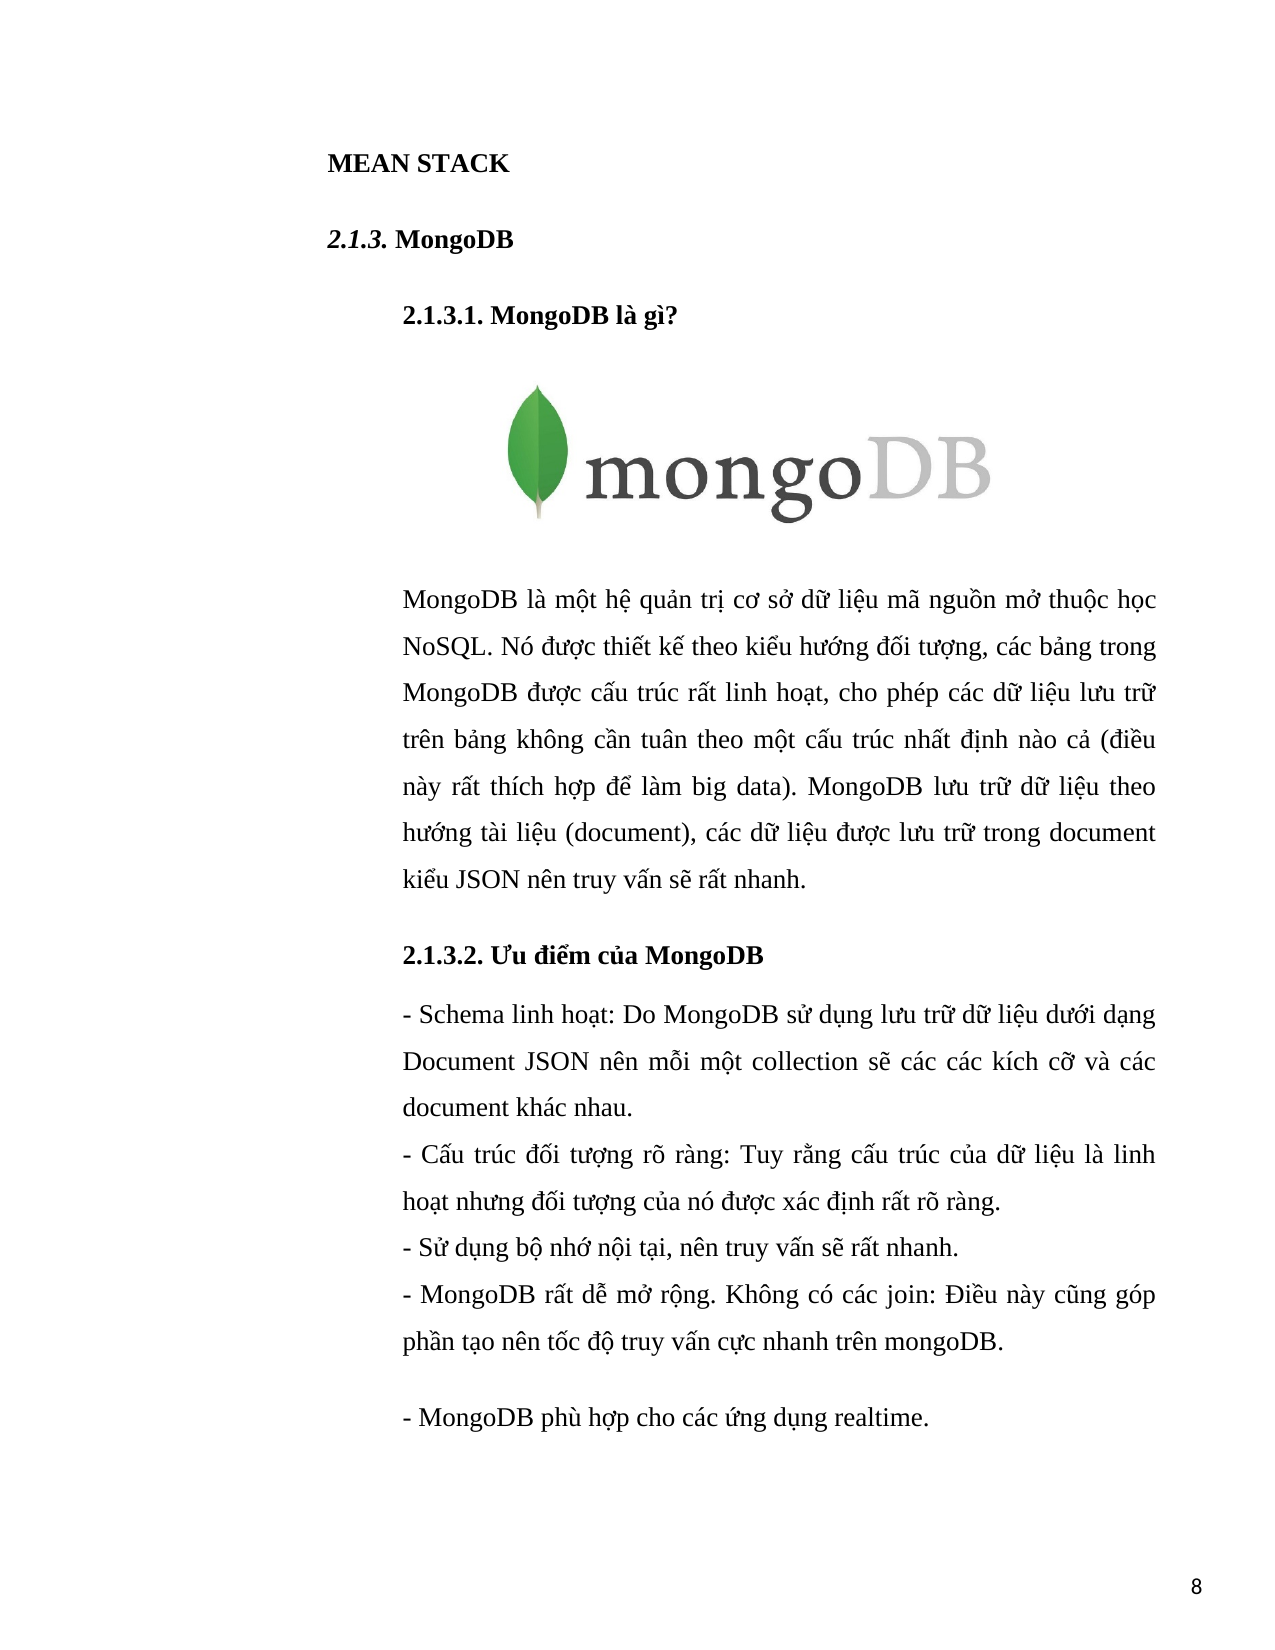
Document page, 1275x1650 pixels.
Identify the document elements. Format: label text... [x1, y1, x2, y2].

text MongoDB là một hệ quản trị cơ sở dữ liệu mã nguồn mở thuộc học NoSQL. Nó được thiết kế theo kiểu hướng đối tượng, các bảng trong MongoDB được cấu trúc rất linh hoạt, cho phép các dữ liệu lưu trữ trên bảng không cần tuân theo một cấu trúc nhất định nào cả (điều này rất thích hợp để làm big data). MongoDB lưu trữ dữ liệu theo hướng tài liệu (document), các dữ liệu được lưu trữ trong document kiểu JSON nên truy vấn sẽ rất nhanh. [402, 583, 1157, 894]
list - Cấu trúc đối tượng rõ ràng: Tuy rằng cấu trúc của dữ liệu là linh hoạt nhưng đối tượng của nó được xác định rất rõ ràng. [402, 1138, 1157, 1216]
text 2.1.3.1. MongoDB là gì? [177, 299, 1157, 330]
list - Schema linh hoạt: Do MongoDB sử dụng lưu trữ dữ liệu dưới dạng Document JSON nên mỗi một collection sẽ các các kích cỡ và các document khác nhau. [402, 998, 1157, 1123]
picture [500, 374, 997, 541]
list - Sử dụng bộ nhớ nội tại, nên truy vấn sẽ rất nhanh. [402, 1232, 1157, 1263]
text - MongoDB phù hợp cho các ứng dụng realtime. [327, 1401, 1157, 1432]
list - MongoDB rất dễ mở rộng. Không có các join: Điều này cũng góp phần tạo nên tốc độ truy vấn cực nhanh trên mongoDB. [402, 1278, 1157, 1356]
text 2.1.3. MongoDB [252, 223, 1157, 254]
text 2.1.3.2. Ưu điểm của MongoDB [252, 939, 1157, 970]
text MEAN STACK [252, 147, 1157, 178]
